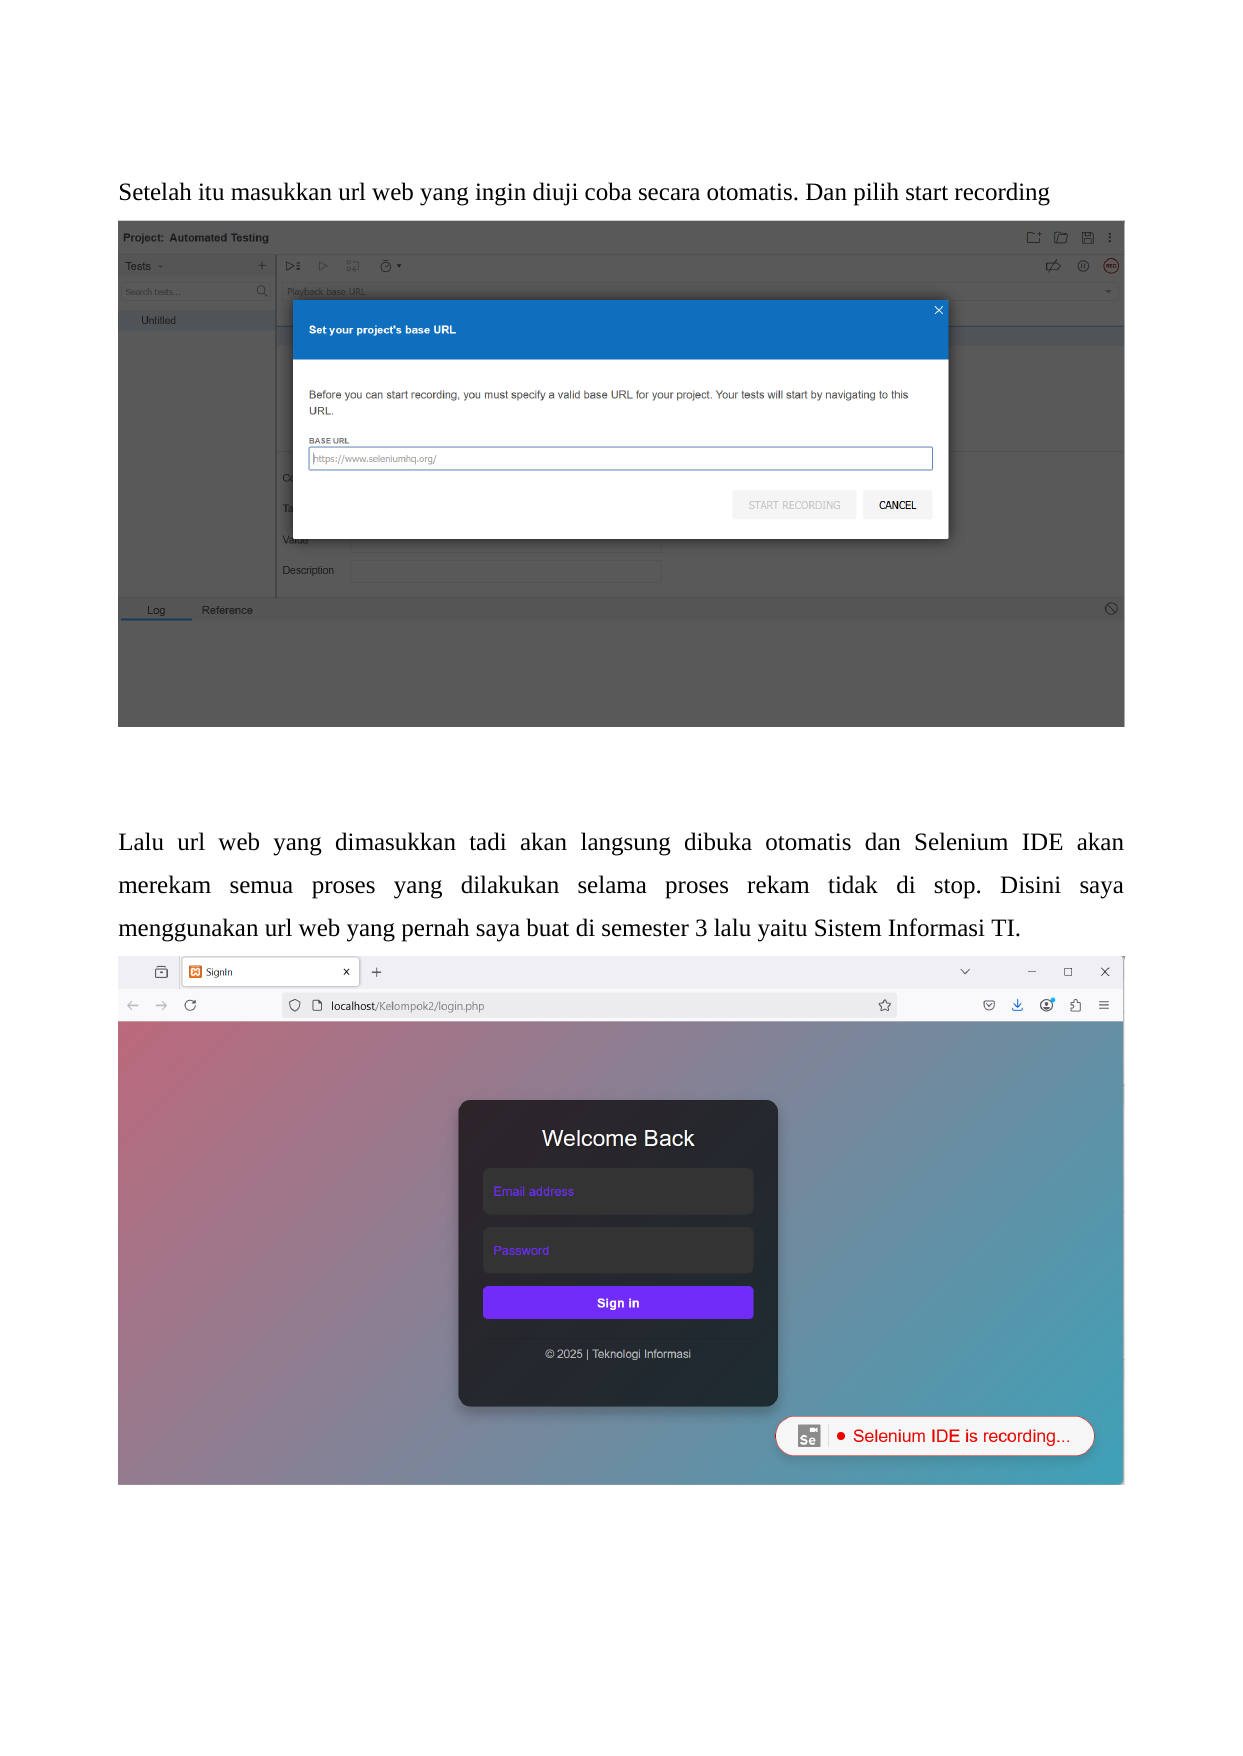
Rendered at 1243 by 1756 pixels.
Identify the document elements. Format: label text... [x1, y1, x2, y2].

text Setelah itu masukkan url web yang ingin diuji coba secara otomatis. Dan pilih start recording [118, 177, 1124, 206]
picture [118, 220, 1125, 727]
text Lalu url web yang dimasukkan tadi akan langsung dibuka otomatis dan Selenium IDE akan merekam semua proses yang dilakukan selama proses rekam tidak di stop. Disini saya menggunakan url web yang pernah saya buat di semester 3 lalu yaitu Sistem Informasi TI. [118, 827, 1124, 942]
picture [118, 956, 1125, 1485]
